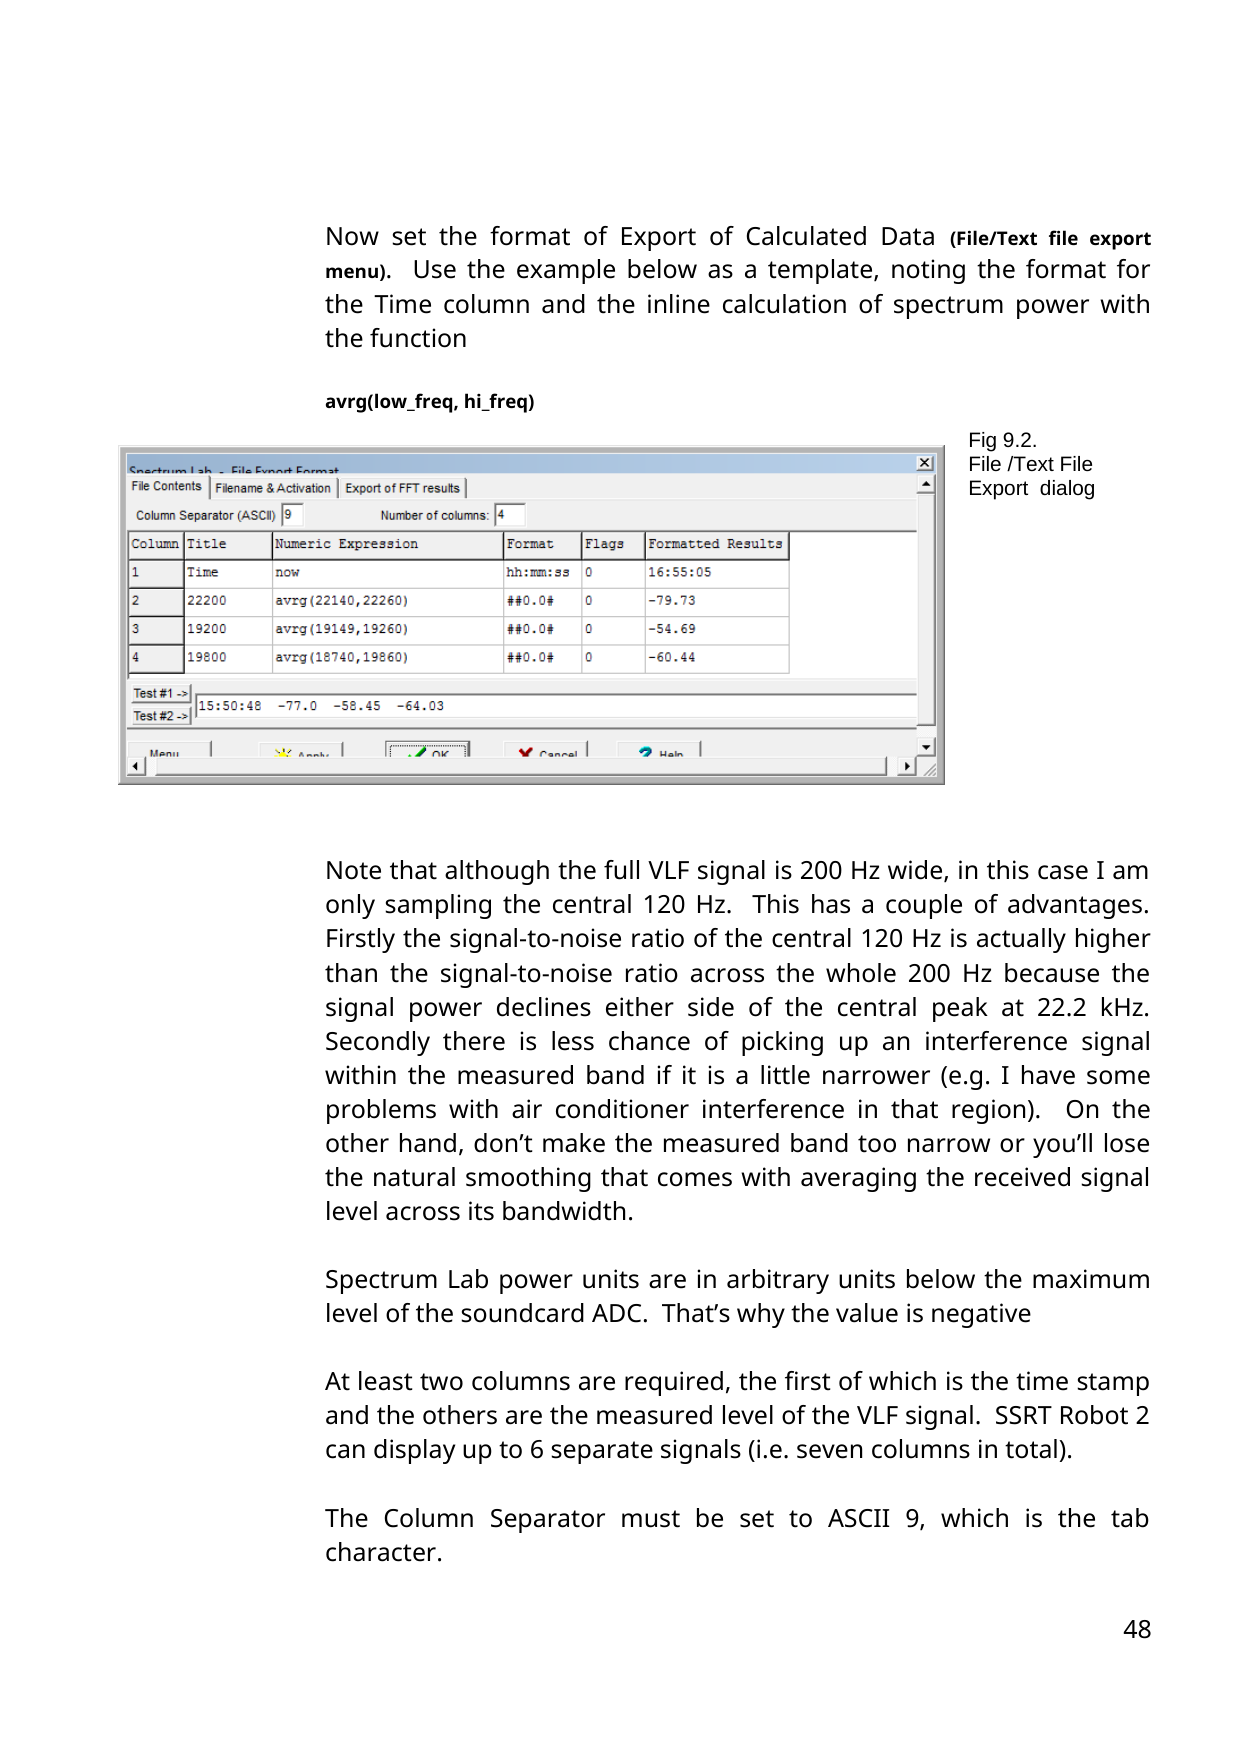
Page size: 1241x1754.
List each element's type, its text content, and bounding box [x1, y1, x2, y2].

picture [118, 445, 945, 785]
text At least two columns are required, the first of which is the time stamp and the others are the measured level of the VLF signal. SSRT Robot 2 can display up to 6 separate signals (i.e. seven columns in total). [325, 1364, 1152, 1466]
text Spectrum Lab power units are in arbitrary units below the maximum level of the soundcard ADC. That’s why the value is negative [325, 1262, 1152, 1330]
text avrg(low_freq, hi_freq) [325, 388, 1152, 414]
text The Column Separator must be set to ASCII 9, which is the tab character. [325, 1500, 1152, 1568]
text Note that although the full VLF signal is 200 Hz wide, in this case I am only sampling the central 120 Hz. This has a couple of advantages. Firstly the signal-to-noise ratio of the central 120 Hz is actually higher than the signal-to-noise ratio across the whole 200 Hz because the signal power declines either side of the central peak at 22.2 kHz. Secondly there is less chance of picking up an interference signal within the measured band if it is a little narrower (e.g. I have some problems with air conditioner interference in that region). On the other hand, don’t make the measured band too narrow or you’ll lose the natural smoothing that comes with averaging the received signal level across its bandwidth. [325, 853, 1152, 1228]
text Now set the format of Export of Calculated Data (File/Text file export menu). Use the example below as a template, noting the format for the Time column and the inline calculation of spectrum power with the function [325, 218, 1152, 354]
